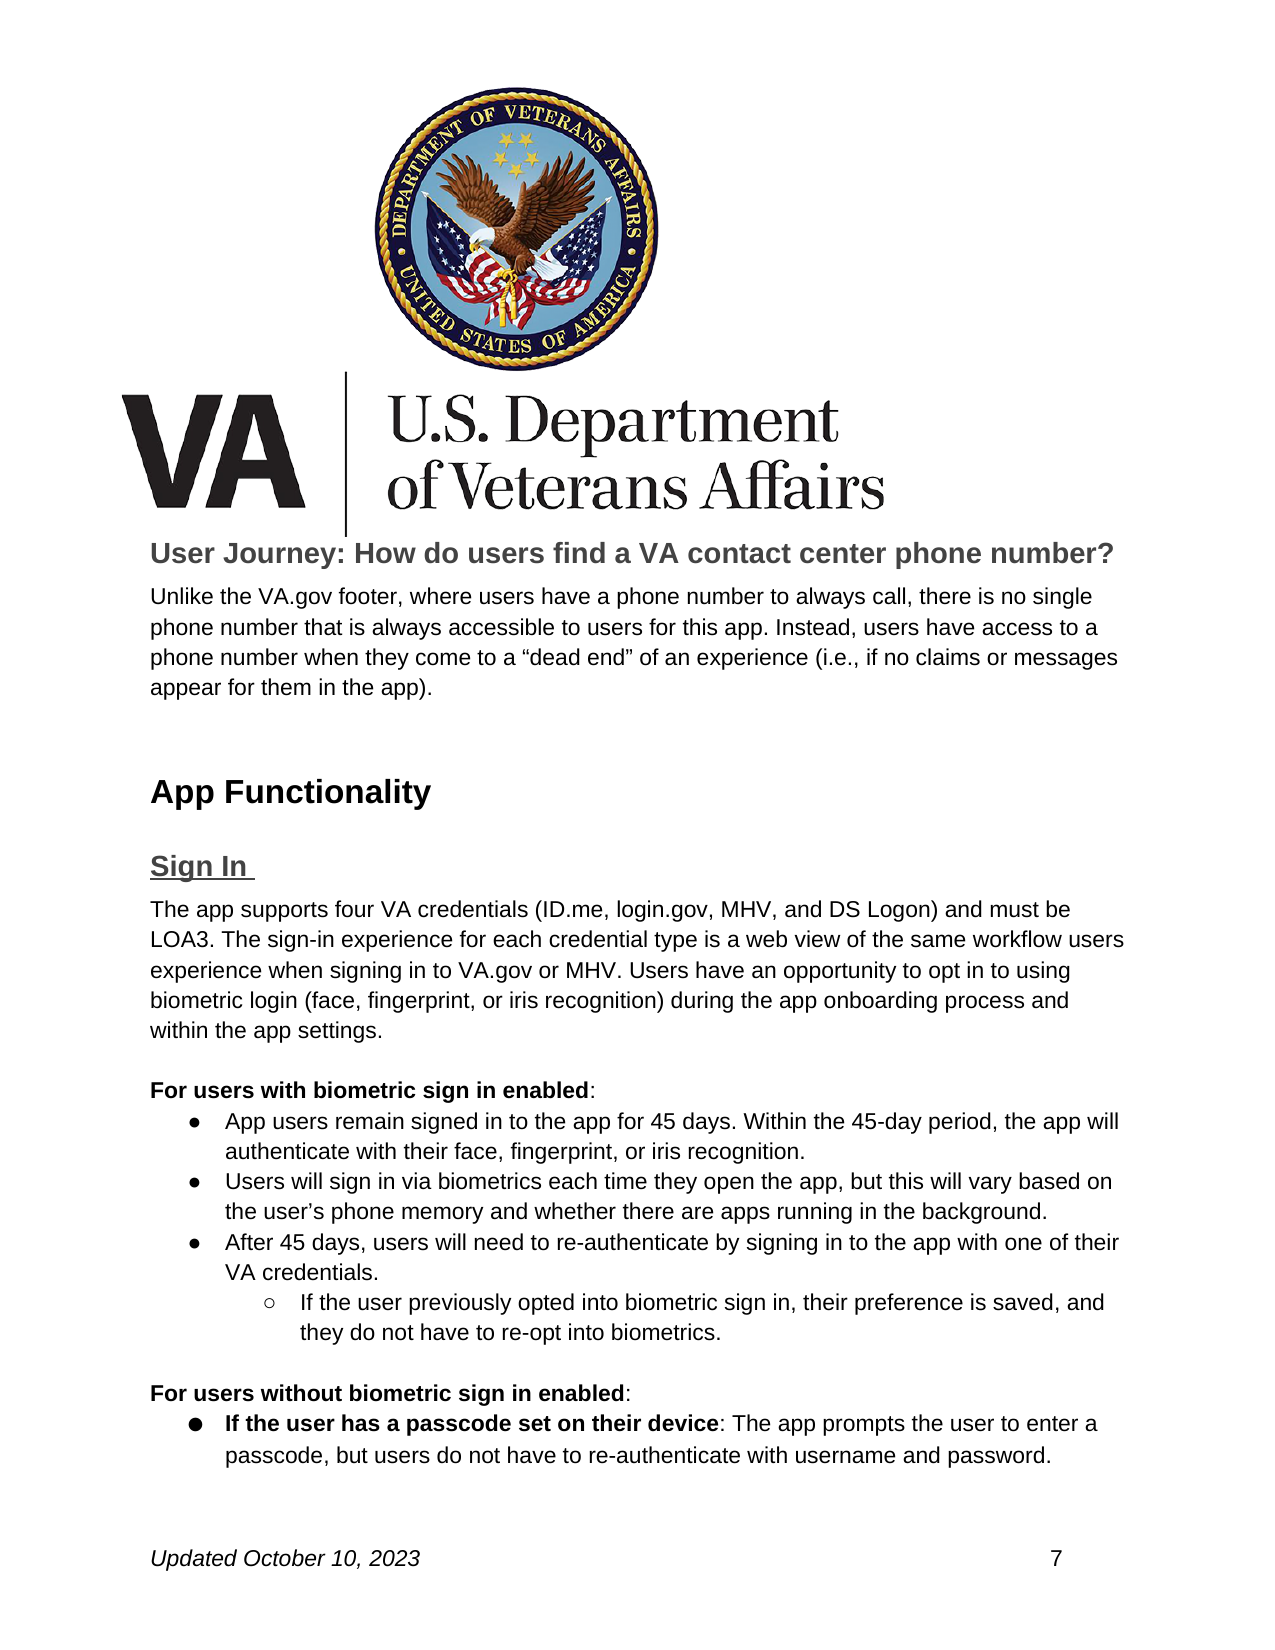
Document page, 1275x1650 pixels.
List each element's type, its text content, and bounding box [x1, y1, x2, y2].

text The app supports four VA credentials (ID.me, login.gov, MHV, and DS Logon) and must be LOA3. The sign-in experience for each credential type is a web view of the same workflow users experience when signing in to VA.gov or MHV. Users have an opportunity to opt in to using biometric login (face, fingerprint, or iris recognition) during the app onboarding process and within the app settings. [150, 896, 1125, 1043]
subtitle Sign In [150, 849, 1125, 883]
list Users will sign in via biometrics each time they open the app, but this will vary based on the user’s phone memory and whether there are apps running in the background. [187, 1168, 1125, 1224]
subtitle App Functionality [150, 772, 1125, 810]
text Unlike the VA.gov footer, where users have a phone number to always call, there is no single phone number that is always accessible to users for this app. Instead, users have access to a phone number when they come to a “dead end” of an experience (i.e., if no claims or messages appear for them in the app). [150, 583, 1125, 700]
list After 45 days, users will need to re-authenticate by signing in to the app with one of their VA credentials. [187, 1228, 1125, 1285]
list App users remain signed in to the app for 45 days. Within the 45-day period, the app will authenticate with their face, fingerprint, or iris recognition. [187, 1108, 1125, 1164]
list If the user previously opted into biometric sign in, their preference is saved, and they do not have to re-opt into biometrics. [262, 1289, 1125, 1345]
text For users with biometric sign in enabled: [150, 1077, 1125, 1104]
list If the user has a passcode set on their device: The app prompts the user to enter a passcode, but users do not have to re-authenticate with username and password. [187, 1410, 1125, 1468]
picture [121, 75, 884, 537]
subtitle User Journey: How do users find a VA contact center phone number? [150, 536, 1125, 570]
text For users without biometric sign in enabled: [150, 1379, 1125, 1406]
